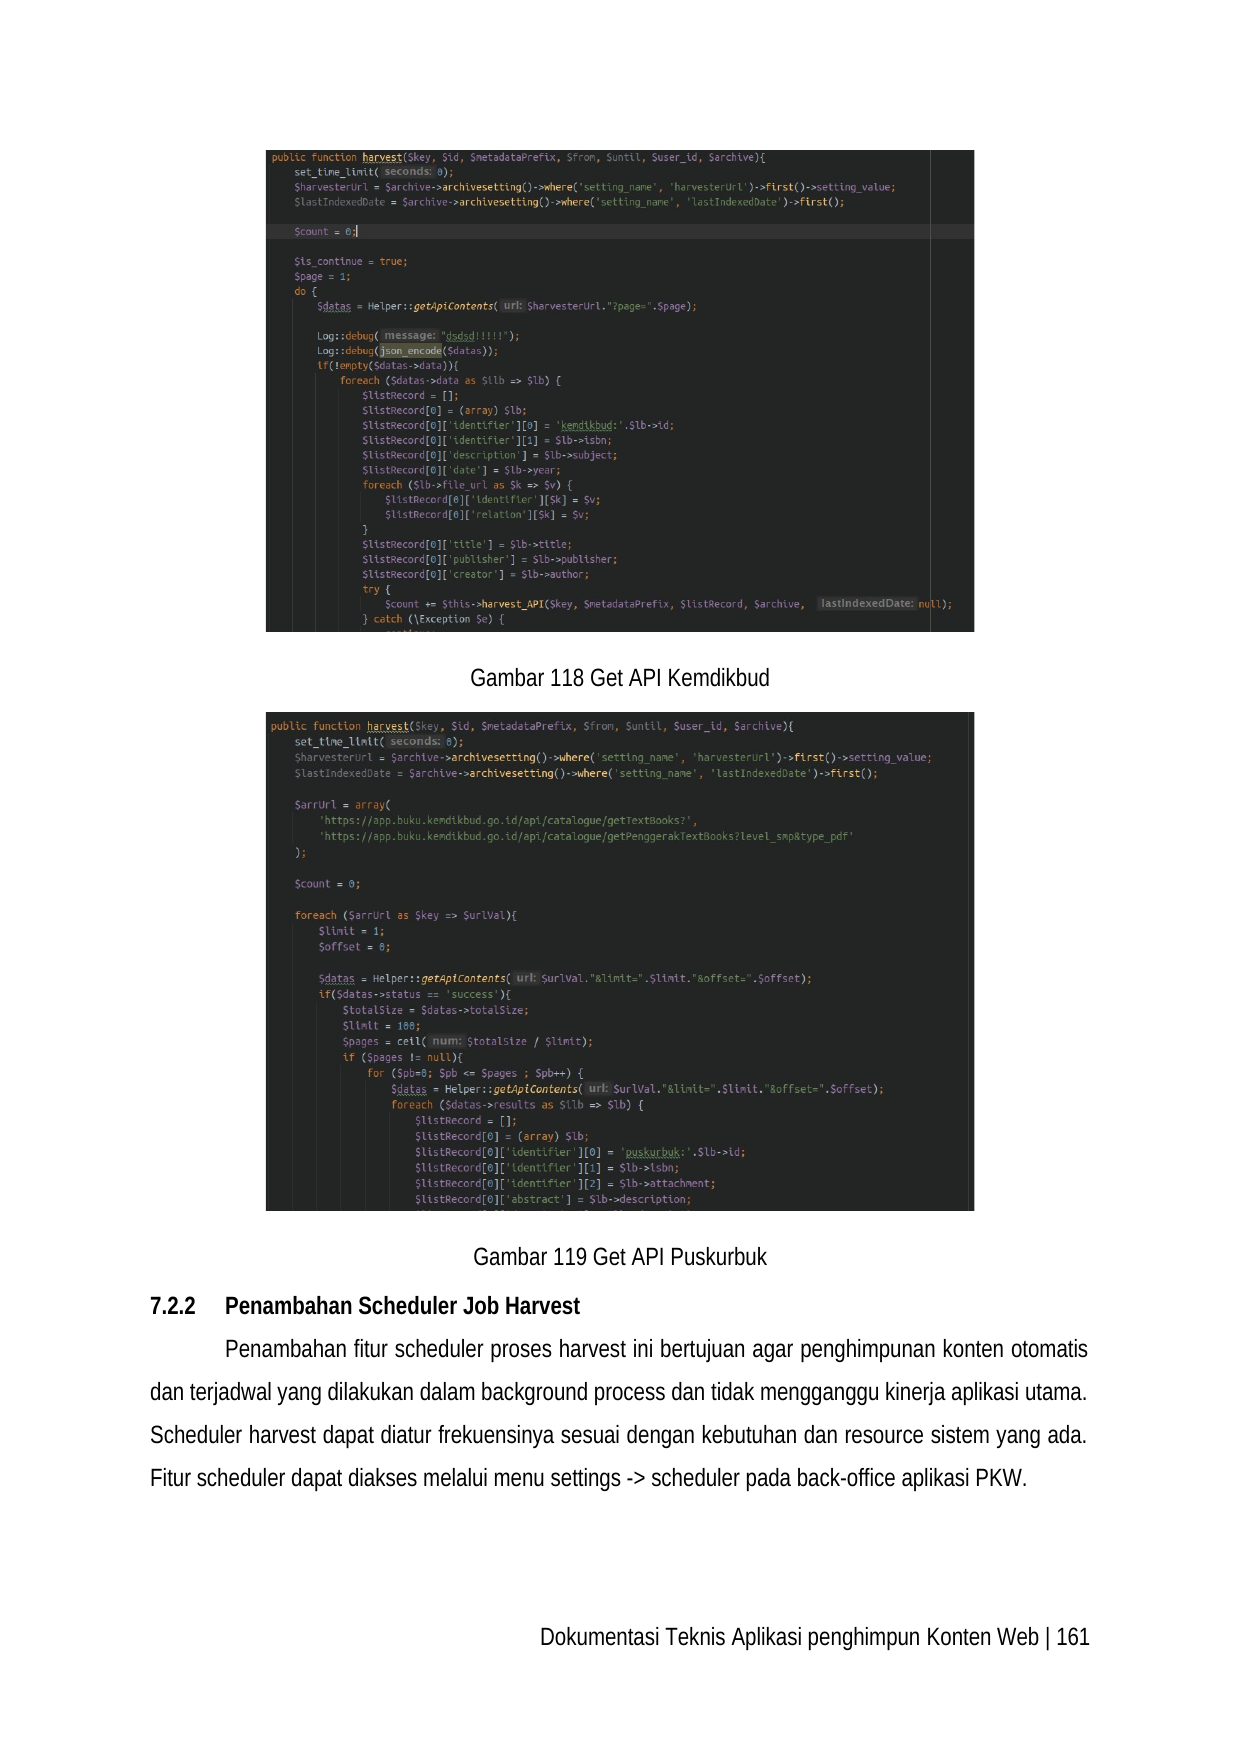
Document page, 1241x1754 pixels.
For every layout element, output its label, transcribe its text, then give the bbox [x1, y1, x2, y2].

text Penambahan fitur scheduler proses harvest ini bertujuan agar penghimpunan konten otomatis dan terjadwal yang dilakukan dalam background process dan tidak mengganggu kinerja aplikasi utama. Scheduler harvest dapat diatur frekuensinya sesuai dengan kebutuhan dan resource sistem yang ada. Fitur scheduler dapat diakses melalui menu settings -> scheduler pada back-office aplikasi PKW. [150, 1334, 1090, 1492]
text Gambar 118 Get API Kemdikbud [150, 663, 1090, 692]
picture [265, 712, 975, 1211]
text Gambar 119 Get API Puskurbuk [150, 1242, 1090, 1271]
subtitle Penambahan Scheduler Job Harvest [150, 1291, 1090, 1320]
picture [265, 150, 975, 632]
